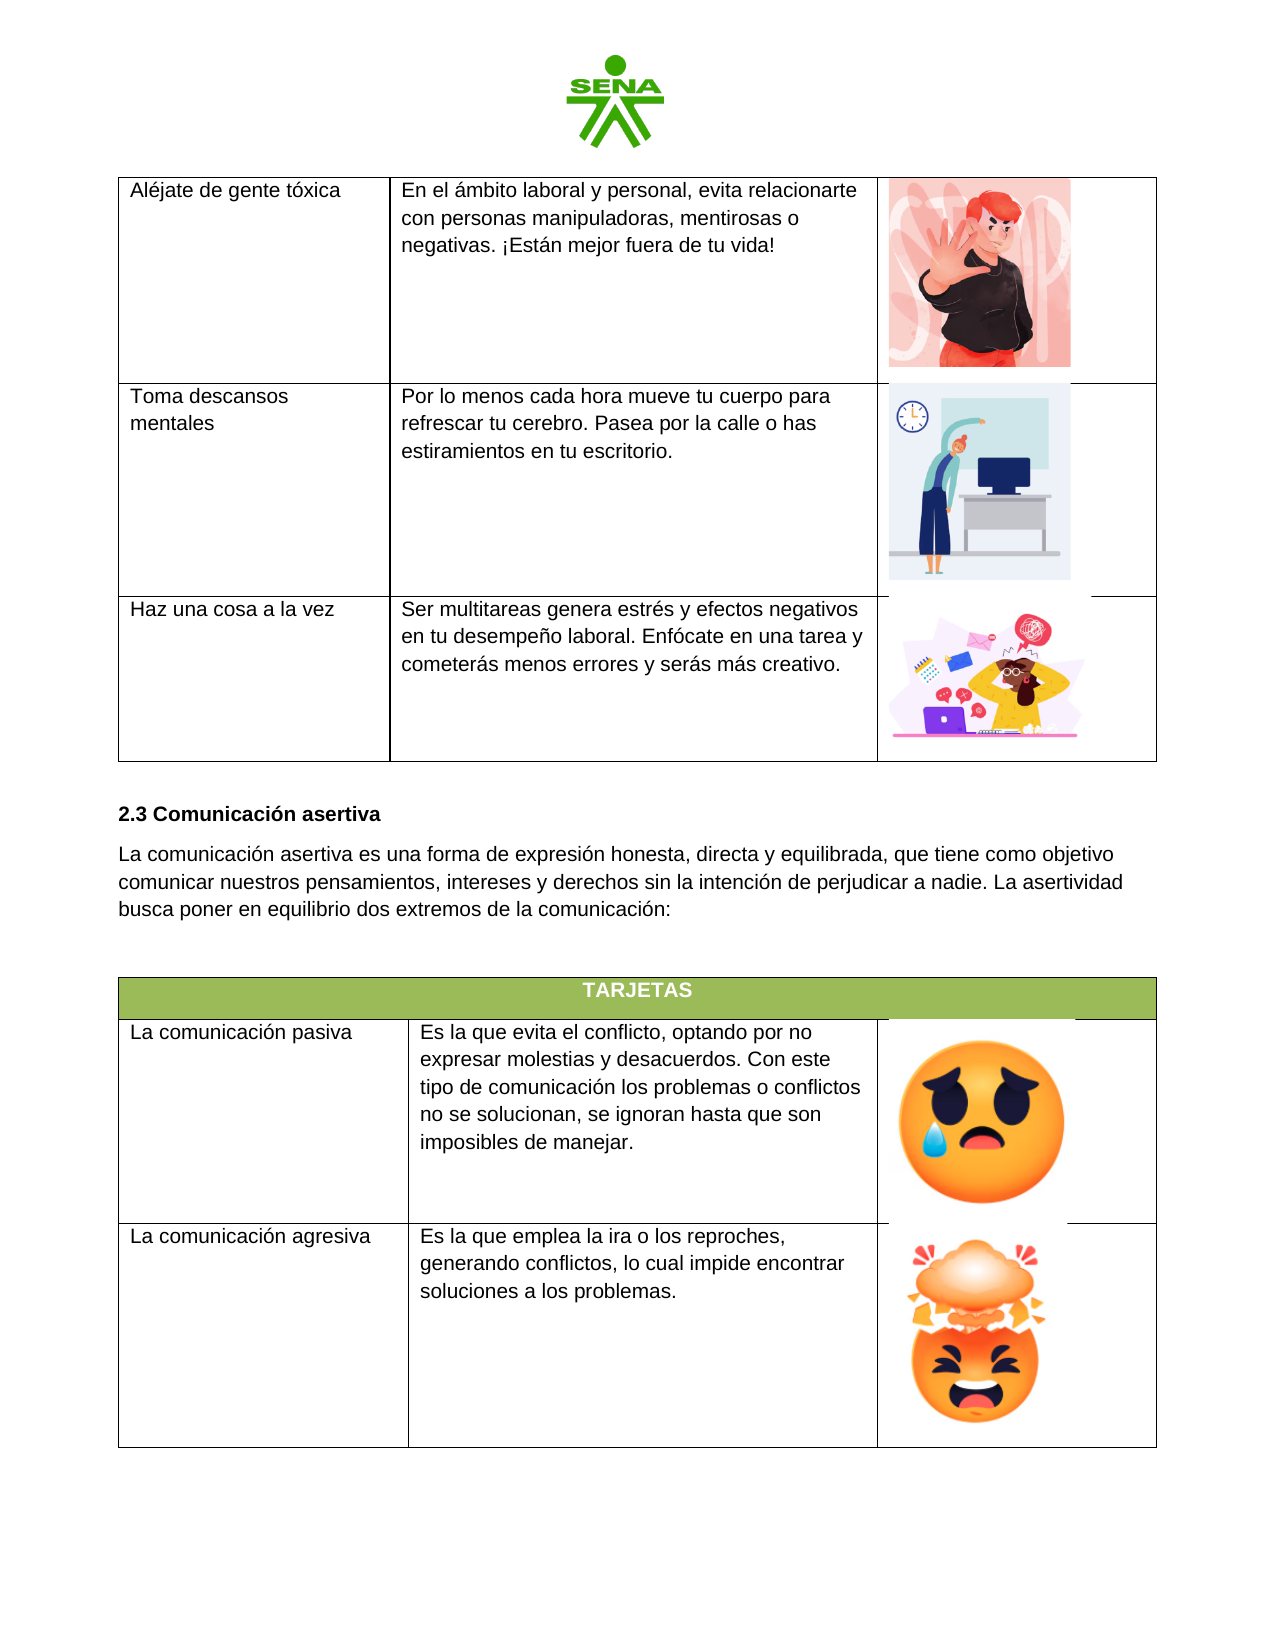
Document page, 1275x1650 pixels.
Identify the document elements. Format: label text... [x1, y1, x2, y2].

picture [888, 596, 1092, 745]
text La comunicación asertiva es una forma de expresión honesta, directa y equilibrada, que tiene como objetivo comunicar nuestros pensamientos, intereses y derechos sin la intención de perjudicar a nadie. La asertividad busca poner en equilibrio dos extremos de la comunicación: [118, 842, 1157, 921]
table_cell [878, 597, 1156, 761]
picture [888, 1223, 1068, 1431]
table_cell En el ámbito laboral y personal, evita relacionarte con personas manipuladoras, mentirosas o negativas. ¡Están mejor fuera de tu vida! [391, 178, 877, 383]
table_cell [878, 1224, 1156, 1447]
table_cell Haz una cosa a la vez [119, 597, 389, 761]
table_cell [878, 1020, 1156, 1223]
table_cell Ser multitareas genera estrés y efectos negativos en tu desempeño laboral. Enfócate en una tarea y cometerás menos errores y serás más creativo. [391, 597, 877, 761]
table_cell Aléjate de gente tóxica [119, 178, 389, 383]
table_cell [878, 178, 1156, 383]
table_cell Toma descansos mentales [119, 384, 389, 596]
picture [888, 1019, 1076, 1207]
table_cell [878, 384, 1156, 596]
table_cell Es la que evita el conflicto, optando por no expresar molestias y desacuerdos. Con este tipo de comunicación los problemas o conflictos no se solucionan, se ignoran hasta que son imposibles de manejar. [409, 1020, 877, 1223]
table_header TARJETAS [119, 978, 1156, 1019]
picture [888, 383, 1071, 580]
table_cell La comunicación agresiva [119, 1224, 408, 1447]
table_cell Es la que emplea la ira o los reproches, generando conflictos, lo cual impide encontrar soluciones a los problemas. [409, 1224, 877, 1447]
picture [566, 55, 664, 148]
picture [888, 178, 1071, 367]
table_cell La comunicación pasiva [119, 1020, 408, 1223]
text 2.3 Comunicación asertiva [118, 802, 1157, 826]
table_cell Por lo menos cada hora mueve tu cuerpo para refrescar tu cerebro. Pasea por la calle o has estiramientos en tu escritorio. [391, 384, 877, 596]
